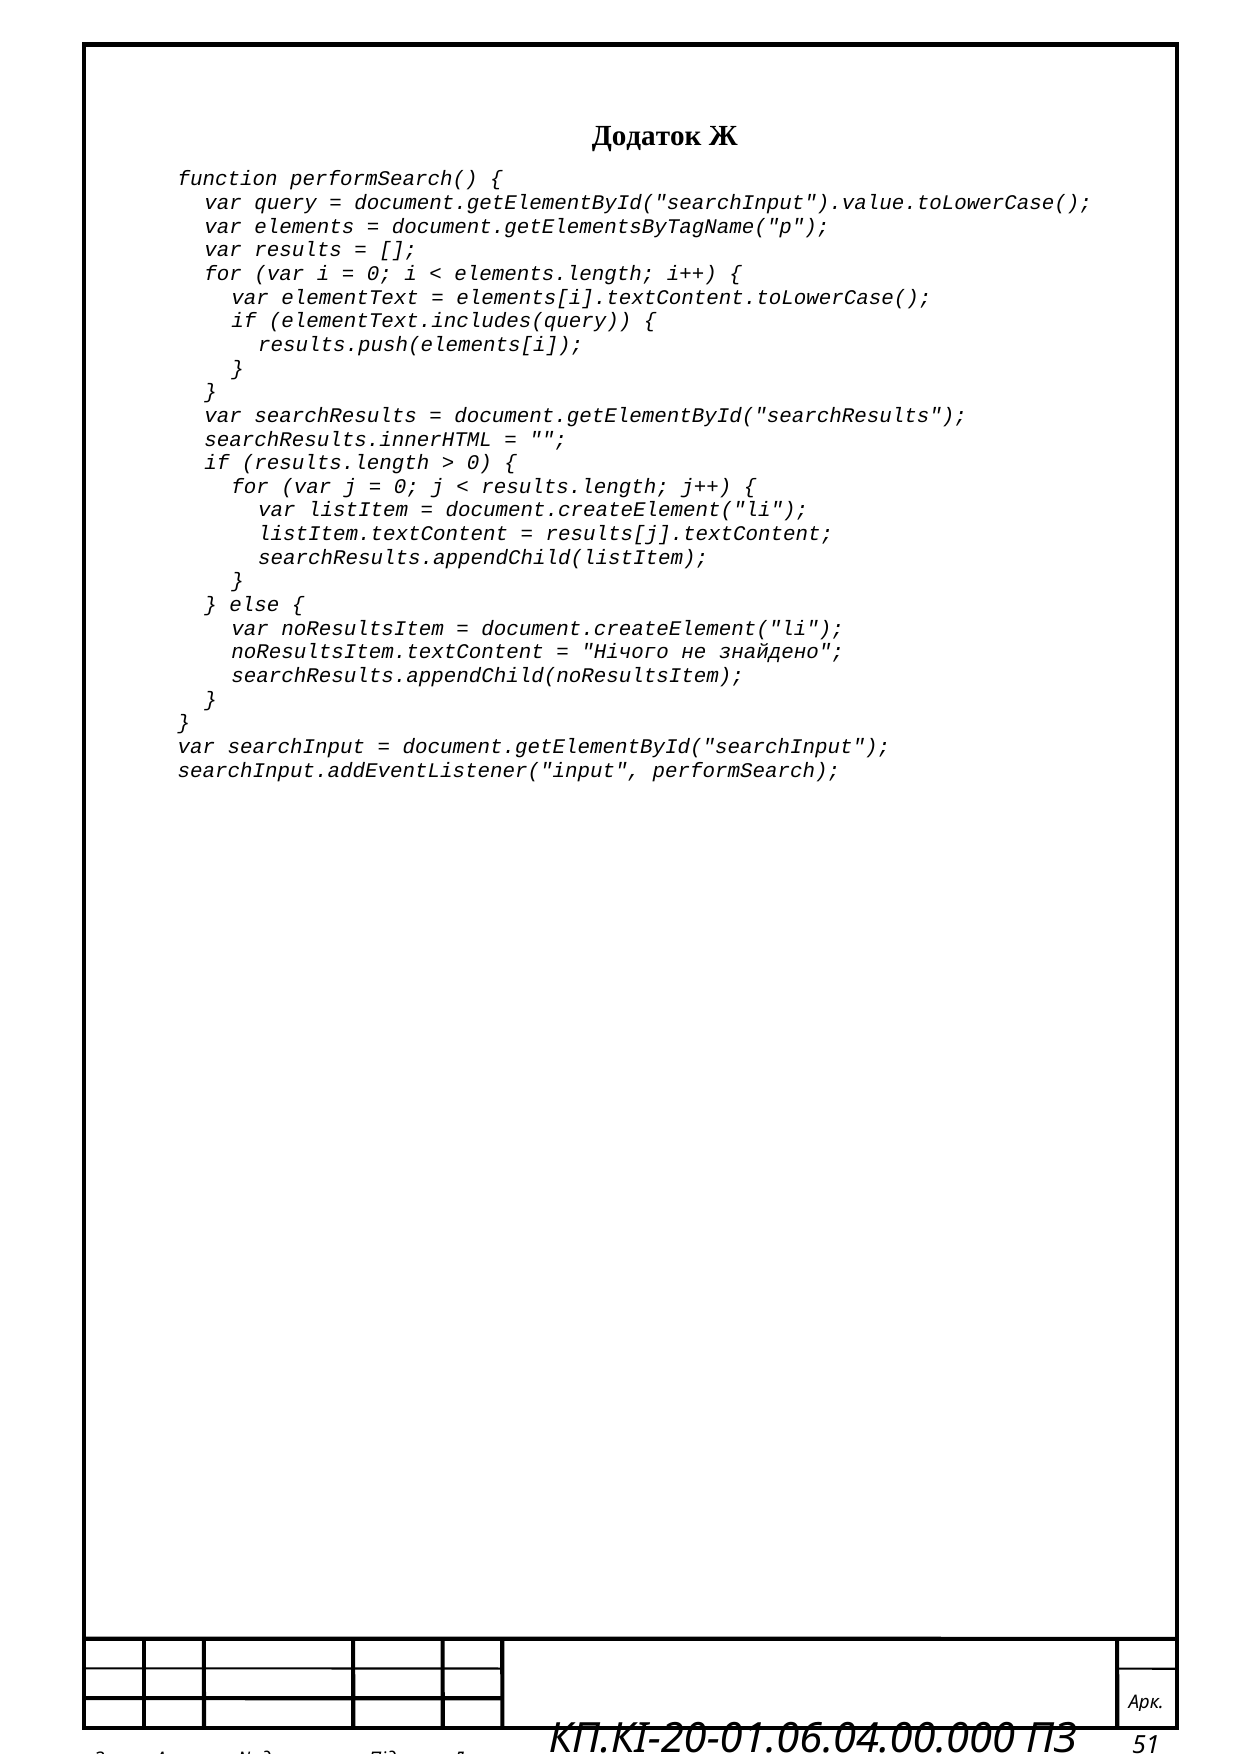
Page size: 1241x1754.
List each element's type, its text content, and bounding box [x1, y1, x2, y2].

text searchResults.appendChild(listItem); [177, 547, 1152, 570]
text var noResultsItem = document.createElement("li"); [177, 618, 1152, 641]
text searchResults.appendChild(noResultsItem); [177, 665, 1152, 689]
text for (var j = 0; j < results.length; j++) { [177, 476, 1152, 499]
text var elementText = elements[i].textContent.toLowerCase(); [177, 287, 1152, 310]
text searchInput.addEventListener("input", performSearch); [177, 759, 1152, 783]
text } [177, 381, 1152, 405]
text results.push(elements[i]); [177, 334, 1152, 358]
text var results = []; [177, 239, 1152, 263]
text noResultsItem.textContent = "Нічого не знайдено"; [177, 641, 1152, 665]
text var elements = document.getElementsByTagName("p"); [177, 216, 1152, 239]
text } [177, 689, 1152, 712]
text } else { [177, 594, 1152, 618]
text for (var i = 0; i < elements.length; i++) { [177, 263, 1152, 287]
text var query = document.getElementById("searchInput").value.toLowerCase(); [177, 192, 1152, 216]
text listItem.textContent = results[j].textContent; [177, 523, 1152, 547]
text } [177, 570, 1152, 594]
text if (elementText.includes(query)) { [177, 310, 1152, 334]
text } [177, 712, 1152, 736]
text } [177, 358, 1152, 381]
text var listItem = document.createElement("li"); [177, 499, 1152, 523]
text if (results.length > 0) { [177, 452, 1152, 476]
text var searchResults = document.getElementById("searchResults"); [177, 405, 1152, 428]
text function performSearch() { [177, 168, 1152, 192]
text Додаток Ж [177, 118, 1152, 152]
text searchResults.innerHTML = ""; [177, 428, 1152, 452]
text var searchInput = document.getElementById("searchInput"); [177, 736, 1152, 759]
